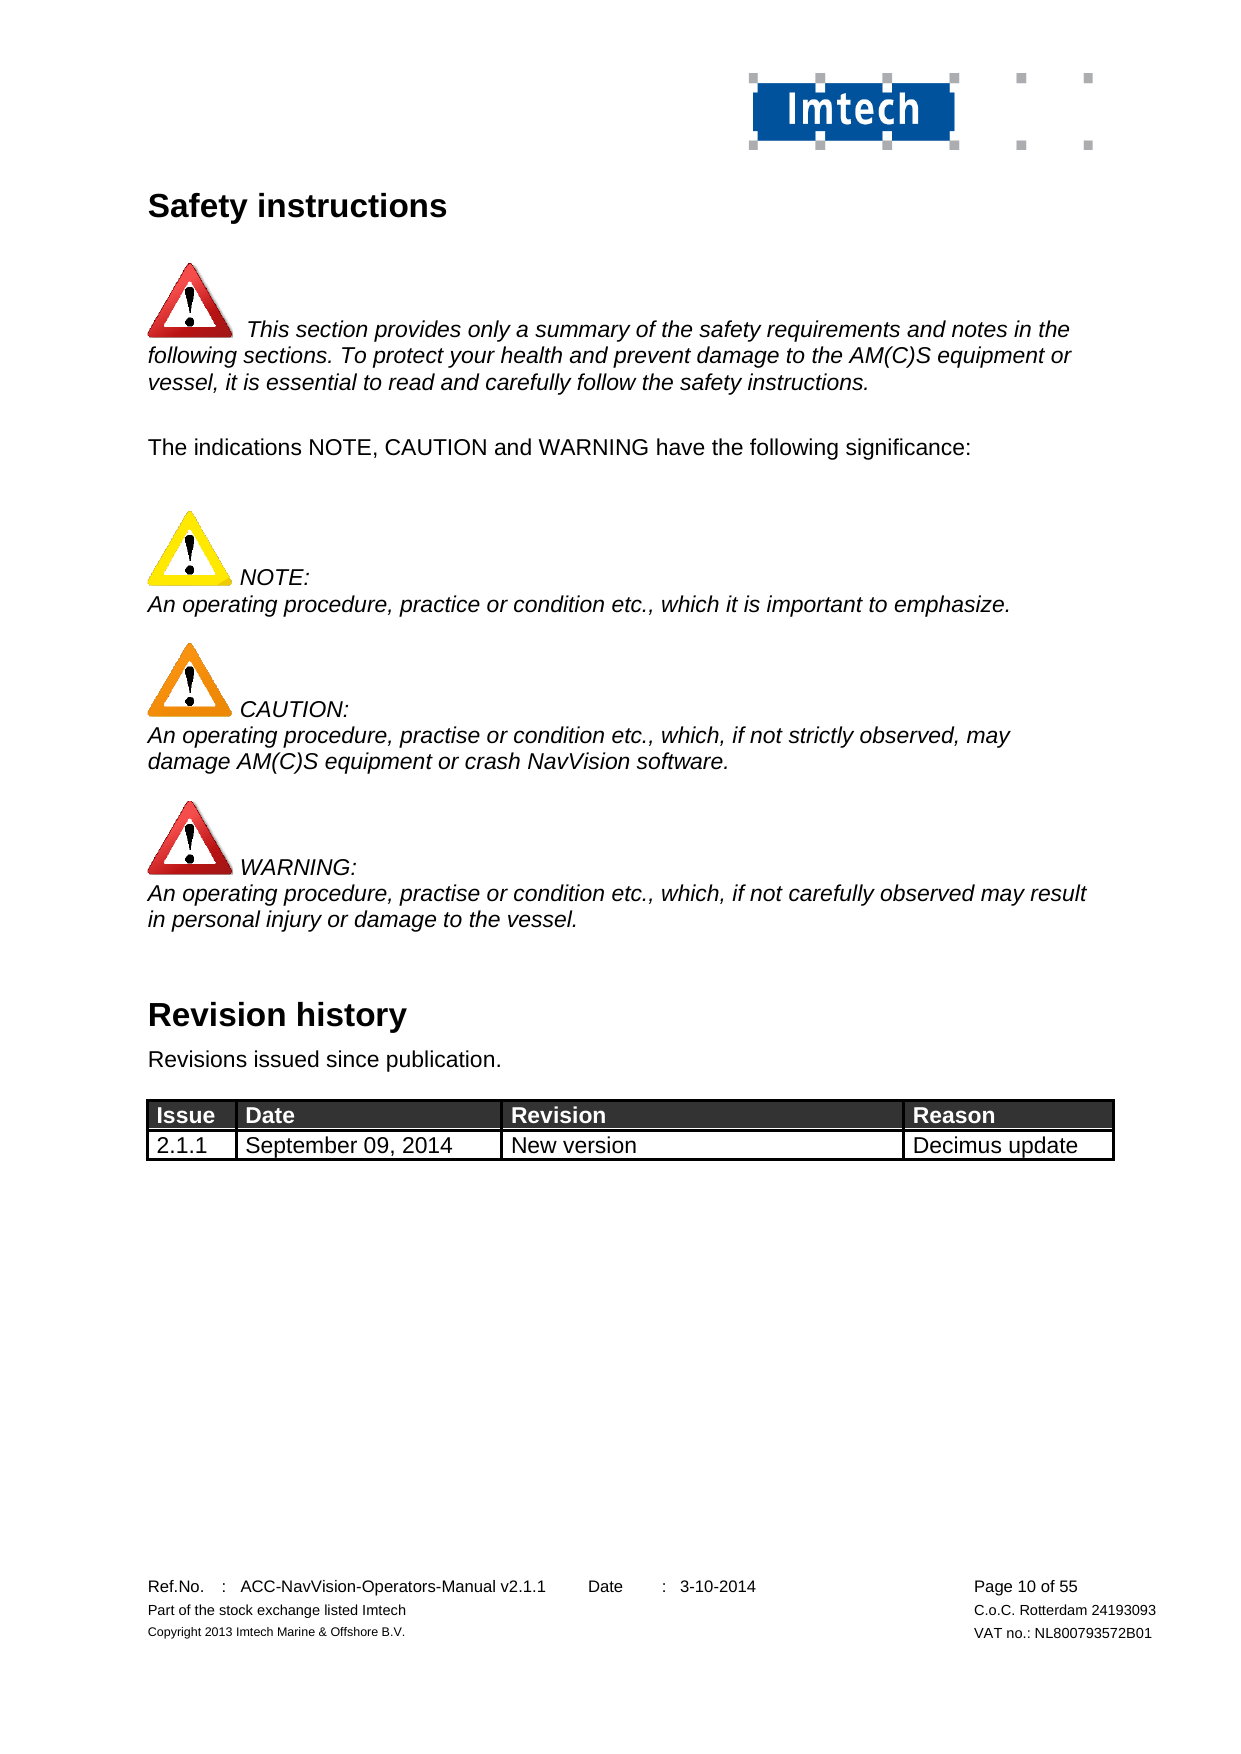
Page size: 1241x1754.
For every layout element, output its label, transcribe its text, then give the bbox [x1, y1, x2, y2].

text Revisions issued since publication. [148, 1046, 1093, 1073]
text WARNING: [148, 801, 1093, 880]
picture [147, 801, 234, 875]
picture [147, 511, 234, 586]
text CAUTION: [148, 643, 1093, 722]
picture [147, 263, 234, 338]
picture [147, 643, 234, 717]
text An operating procedure, practise or condition etc., which, if not strictly observed, may damage AM(C)S equipment or crash NavVision software. [148, 722, 1093, 775]
table_header Date [238, 1102, 500, 1128]
table_cell New version [503, 1132, 902, 1158]
table_header Revision [503, 1102, 902, 1128]
subtitle Revision history [148, 984, 1093, 1034]
text This section provides only a summary of the safety requirements and notes in the following sections. To protect your health and prevent damage to the AM(C)S equipment or vessel, it is essential to read and carefully follow the safety instructions. [148, 264, 1093, 395]
picture [748, 73, 1093, 150]
table_cell September 09, 2014 [238, 1132, 500, 1158]
table_cell 2.1.1 [149, 1132, 235, 1158]
text An operating procedure, practise or condition etc., which, if not carefully observed may result in personal injury or damage to the vessel. [148, 880, 1093, 932]
text The indications NOTE, CAUTION and WARNING have the following significance: [148, 434, 1093, 460]
text NOTE: An operating procedure, practice or condition etc., which it is important to emphasize. [148, 512, 1093, 617]
subtitle Safety instructions [148, 175, 1093, 225]
table_cell Decimus update [905, 1132, 1112, 1158]
table_header Reason [905, 1102, 1112, 1128]
table_header Issue [149, 1102, 235, 1128]
